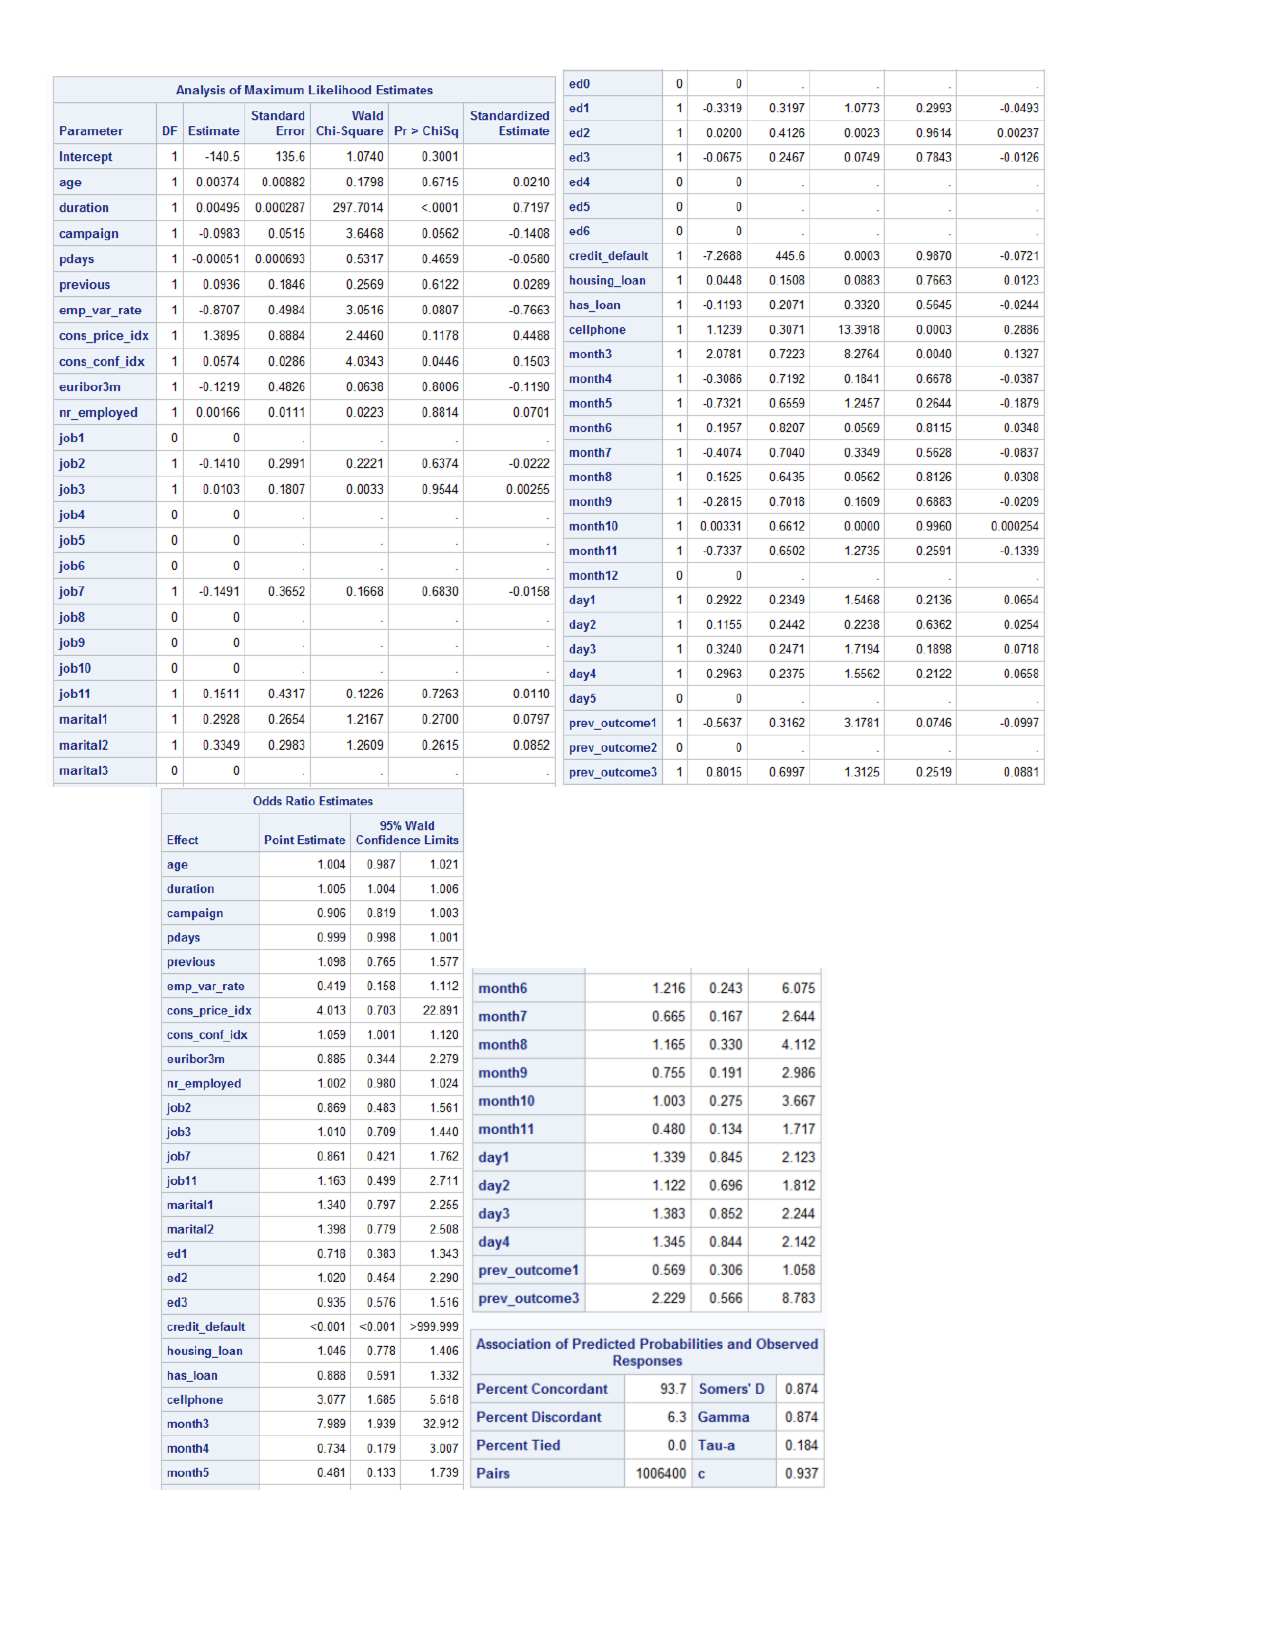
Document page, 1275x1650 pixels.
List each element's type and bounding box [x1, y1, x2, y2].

picture [46, 69, 1048, 1490]
